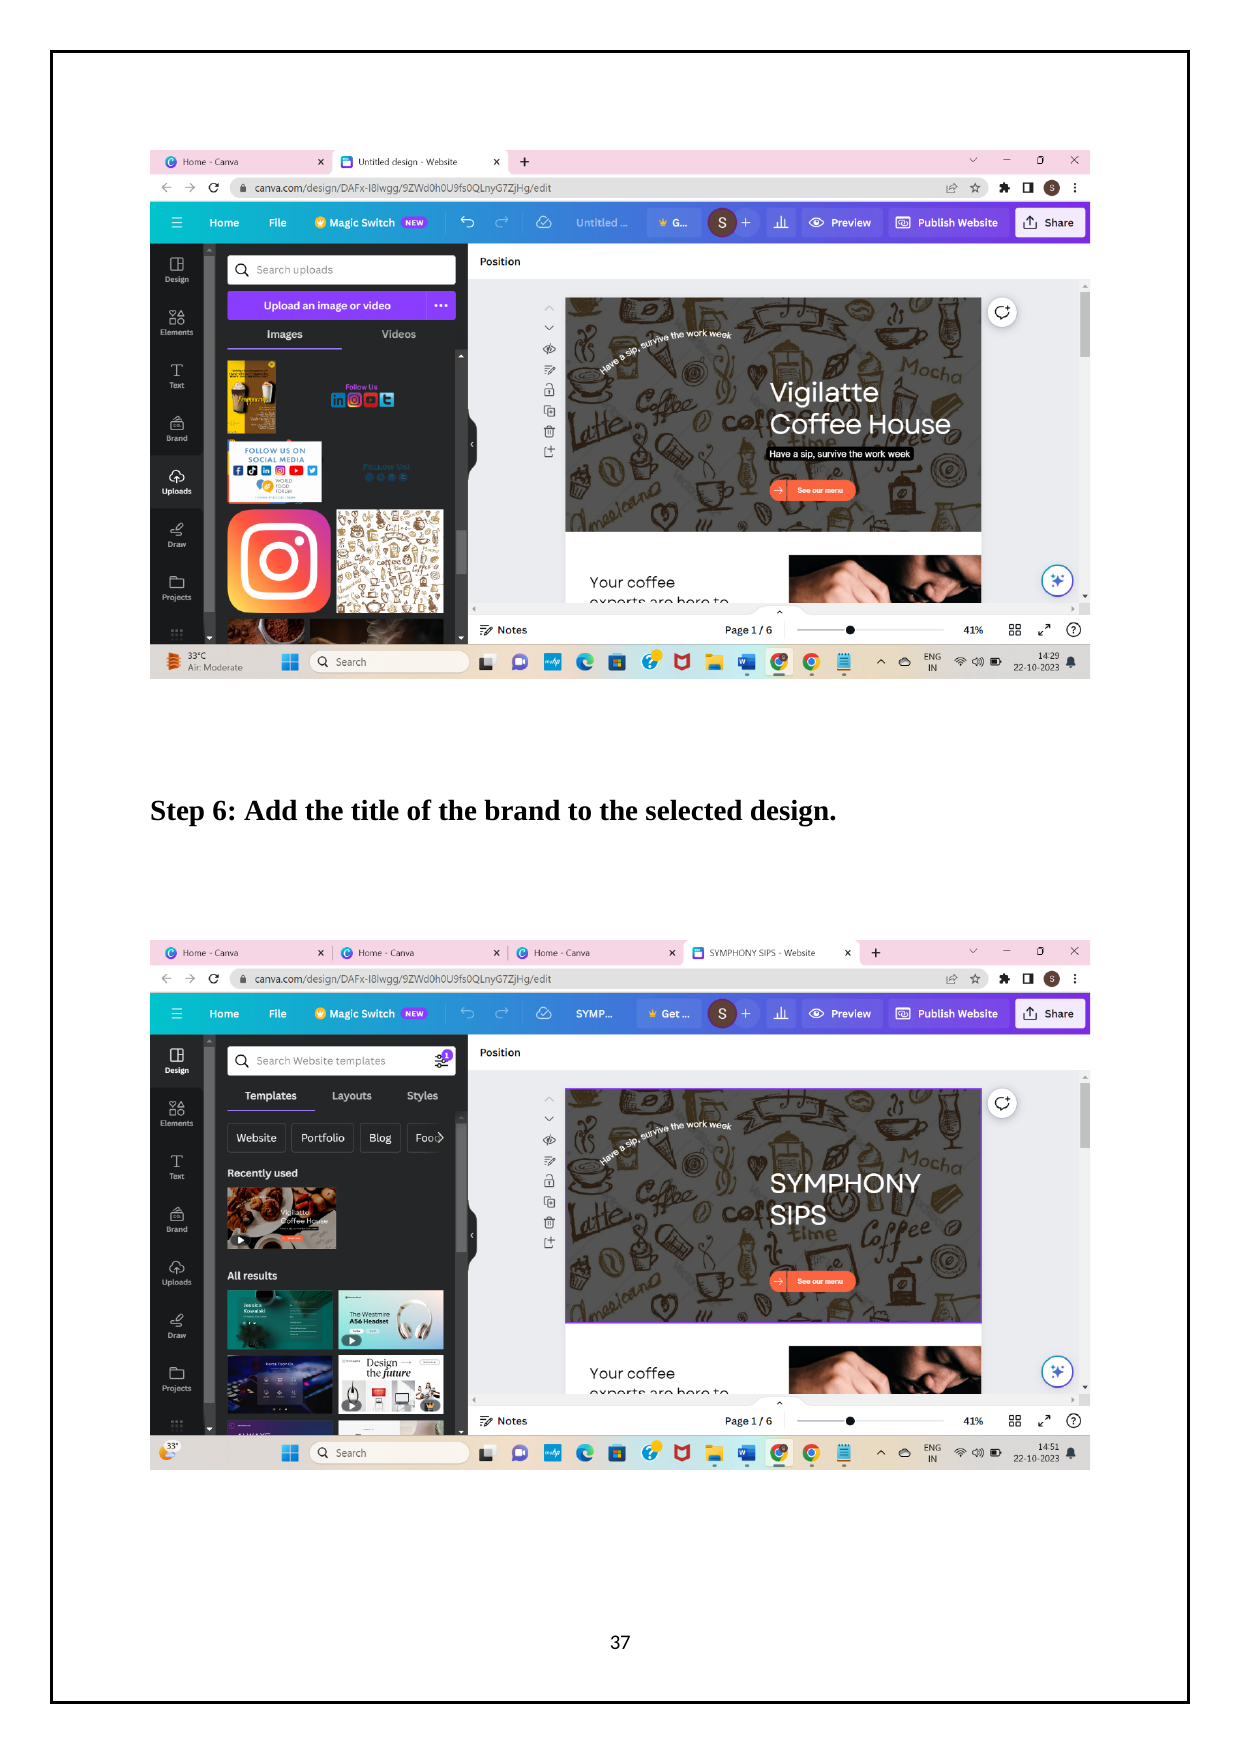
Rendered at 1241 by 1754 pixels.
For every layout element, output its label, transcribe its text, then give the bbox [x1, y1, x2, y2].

text Step 6: Add the title of the brand to the selected design. [150, 793, 1090, 826]
picture [150, 150, 1091, 679]
picture [150, 940, 1091, 1470]
